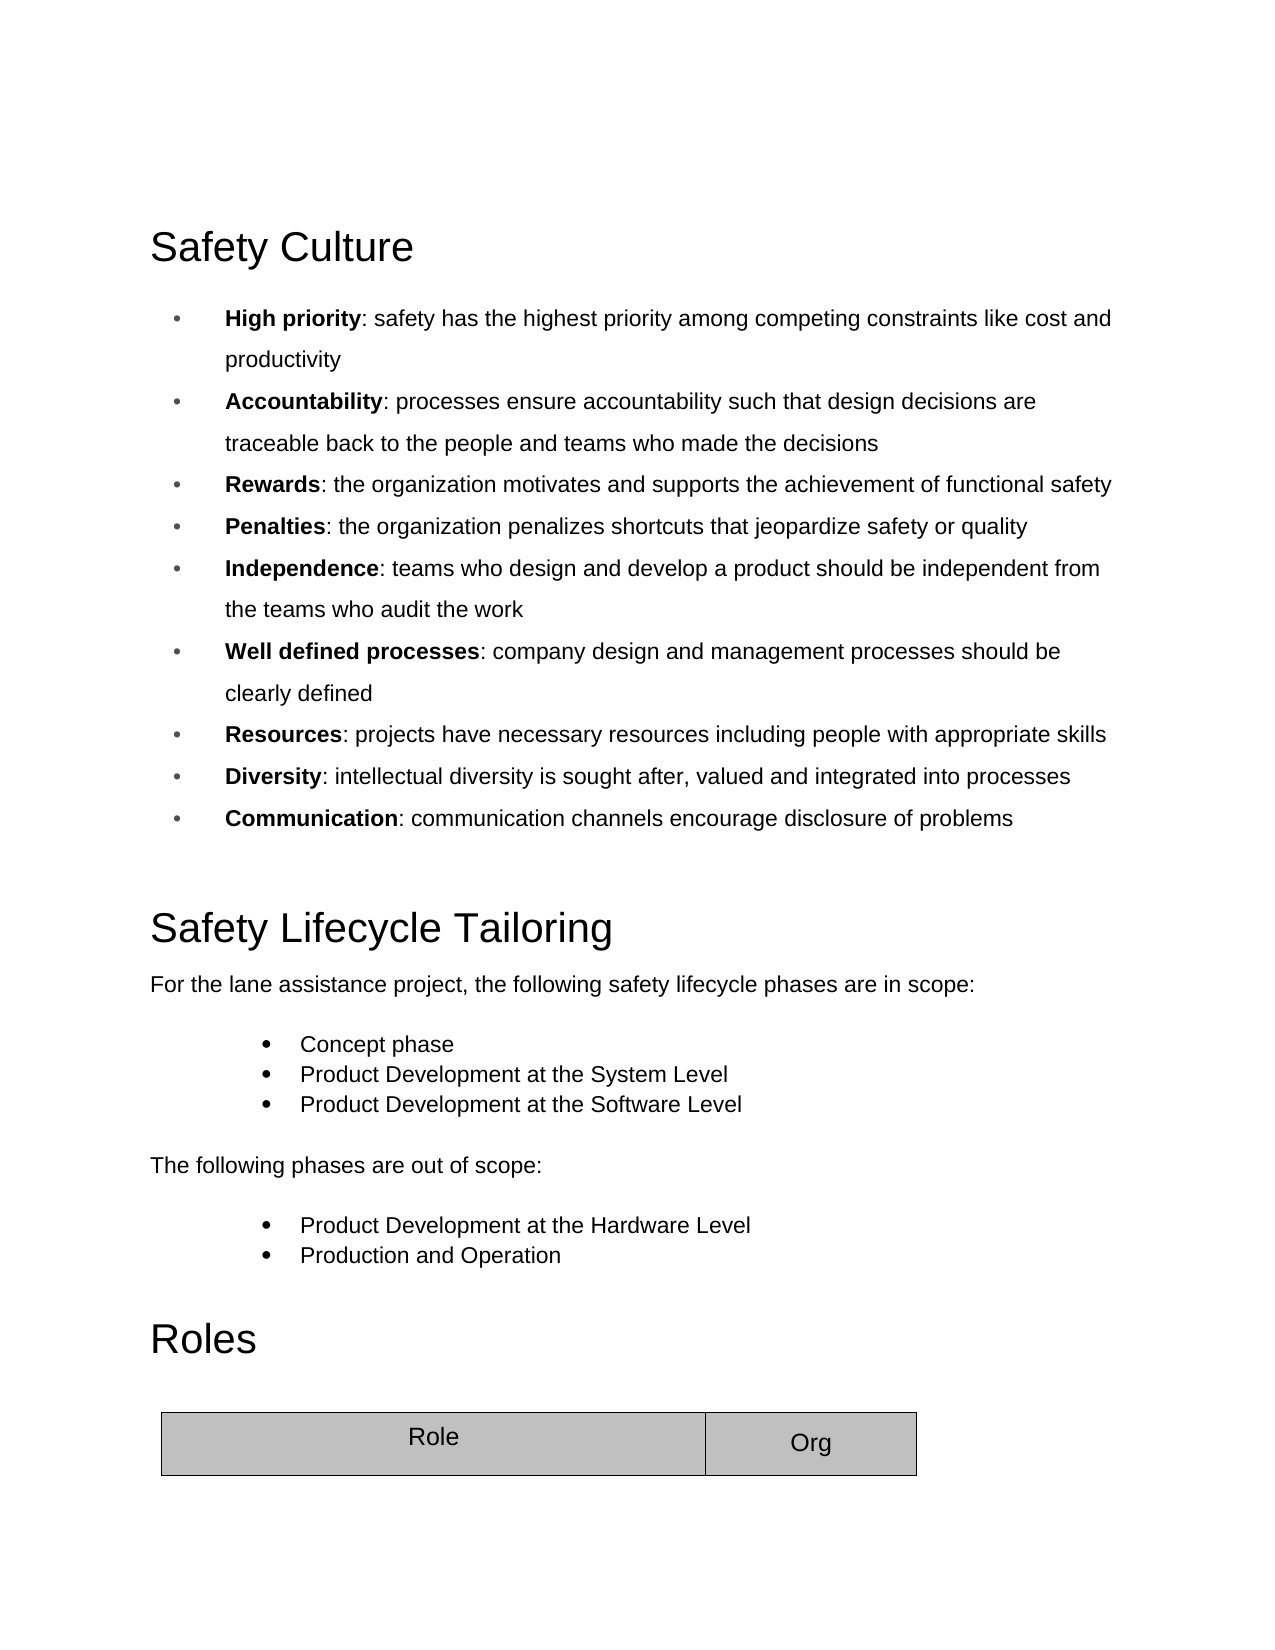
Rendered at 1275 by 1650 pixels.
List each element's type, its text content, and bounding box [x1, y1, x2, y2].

text The following phases are out of scope: [150, 1152, 1125, 1178]
table_header Org [706, 1413, 916, 1475]
list Diversity: intellectual diversity is sought after, valued and integrated into processes [173, 748, 1125, 789]
list Production and Operation [262, 1242, 1125, 1269]
subtitle Safety Culture [150, 222, 1125, 270]
subtitle Safety Lifecycle Tailoring [150, 903, 1125, 951]
list Product Development at the Hardware Level [262, 1212, 1125, 1239]
list Well defined processes: company design and management processes should be clearly defined [173, 623, 1125, 706]
subtitle Roles [150, 1314, 1125, 1362]
list Resources: projects have necessary resources including people with appropriate skills [173, 706, 1125, 748]
list Rewards: the organization motivates and supports the achievement of functional safety [173, 456, 1125, 498]
list Independence: teams who design and develop a product should be independent from the teams who audit the work [173, 539, 1125, 623]
list Penalties: the organization penalizes shortcuts that jeopardize safety or quality [173, 498, 1125, 539]
list Accountability: processes ensure accountability such that design decisions are traceable back to the people and teams who made the decisions [173, 373, 1125, 456]
list Concept phase [262, 1031, 1125, 1057]
list Product Development at the System Level [262, 1061, 1125, 1088]
list High priority: safety has the highest priority among competing constraints like cost and productivity [173, 289, 1125, 373]
table_header Role [162, 1413, 705, 1475]
list Communication: communication channels encourage disclosure of problems [173, 789, 1125, 831]
list Product Development at the Software Level [262, 1091, 1125, 1118]
text For the lane assistance project, the following safety lifecycle phases are in scope: [150, 971, 1125, 997]
